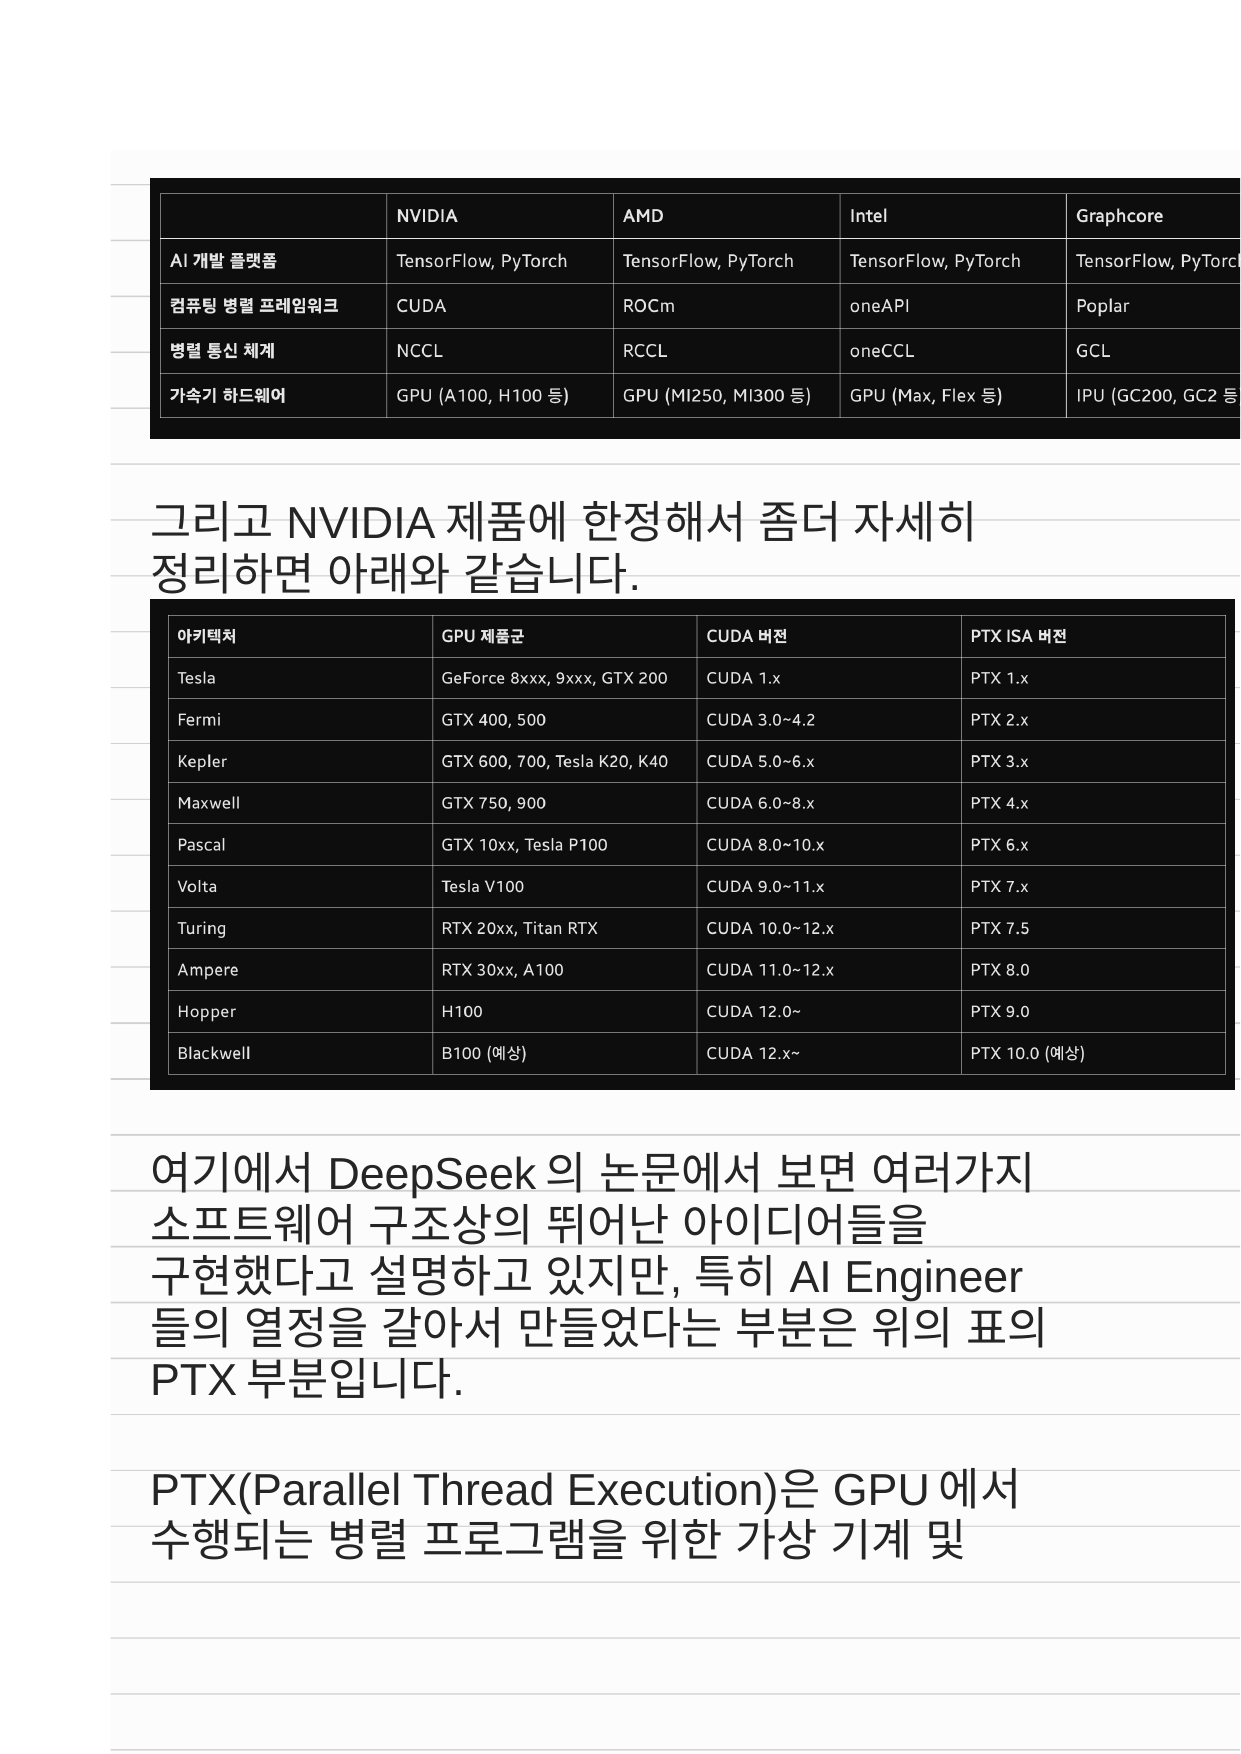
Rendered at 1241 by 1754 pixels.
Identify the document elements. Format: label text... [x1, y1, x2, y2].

text 그리고 NVIDIA 제품에 한정해서 좀더 자세히 정리하면 아래와 같습니다. [150, 502, 1090, 605]
picture [110, 150, 1241, 1754]
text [150, 1469, 1090, 1572]
text 여기에서 DeepSeek의 논문에서 보면 여러가지 소프트웨어 구조상의 뛰어난 아이디어들을 구현했다고 설명하고 있지만, 특히 AI Engineer들의 열정을 갈아서 만들었다는 부분은 위의 표의 PTX부분입니다. [150, 1153, 1090, 1411]
